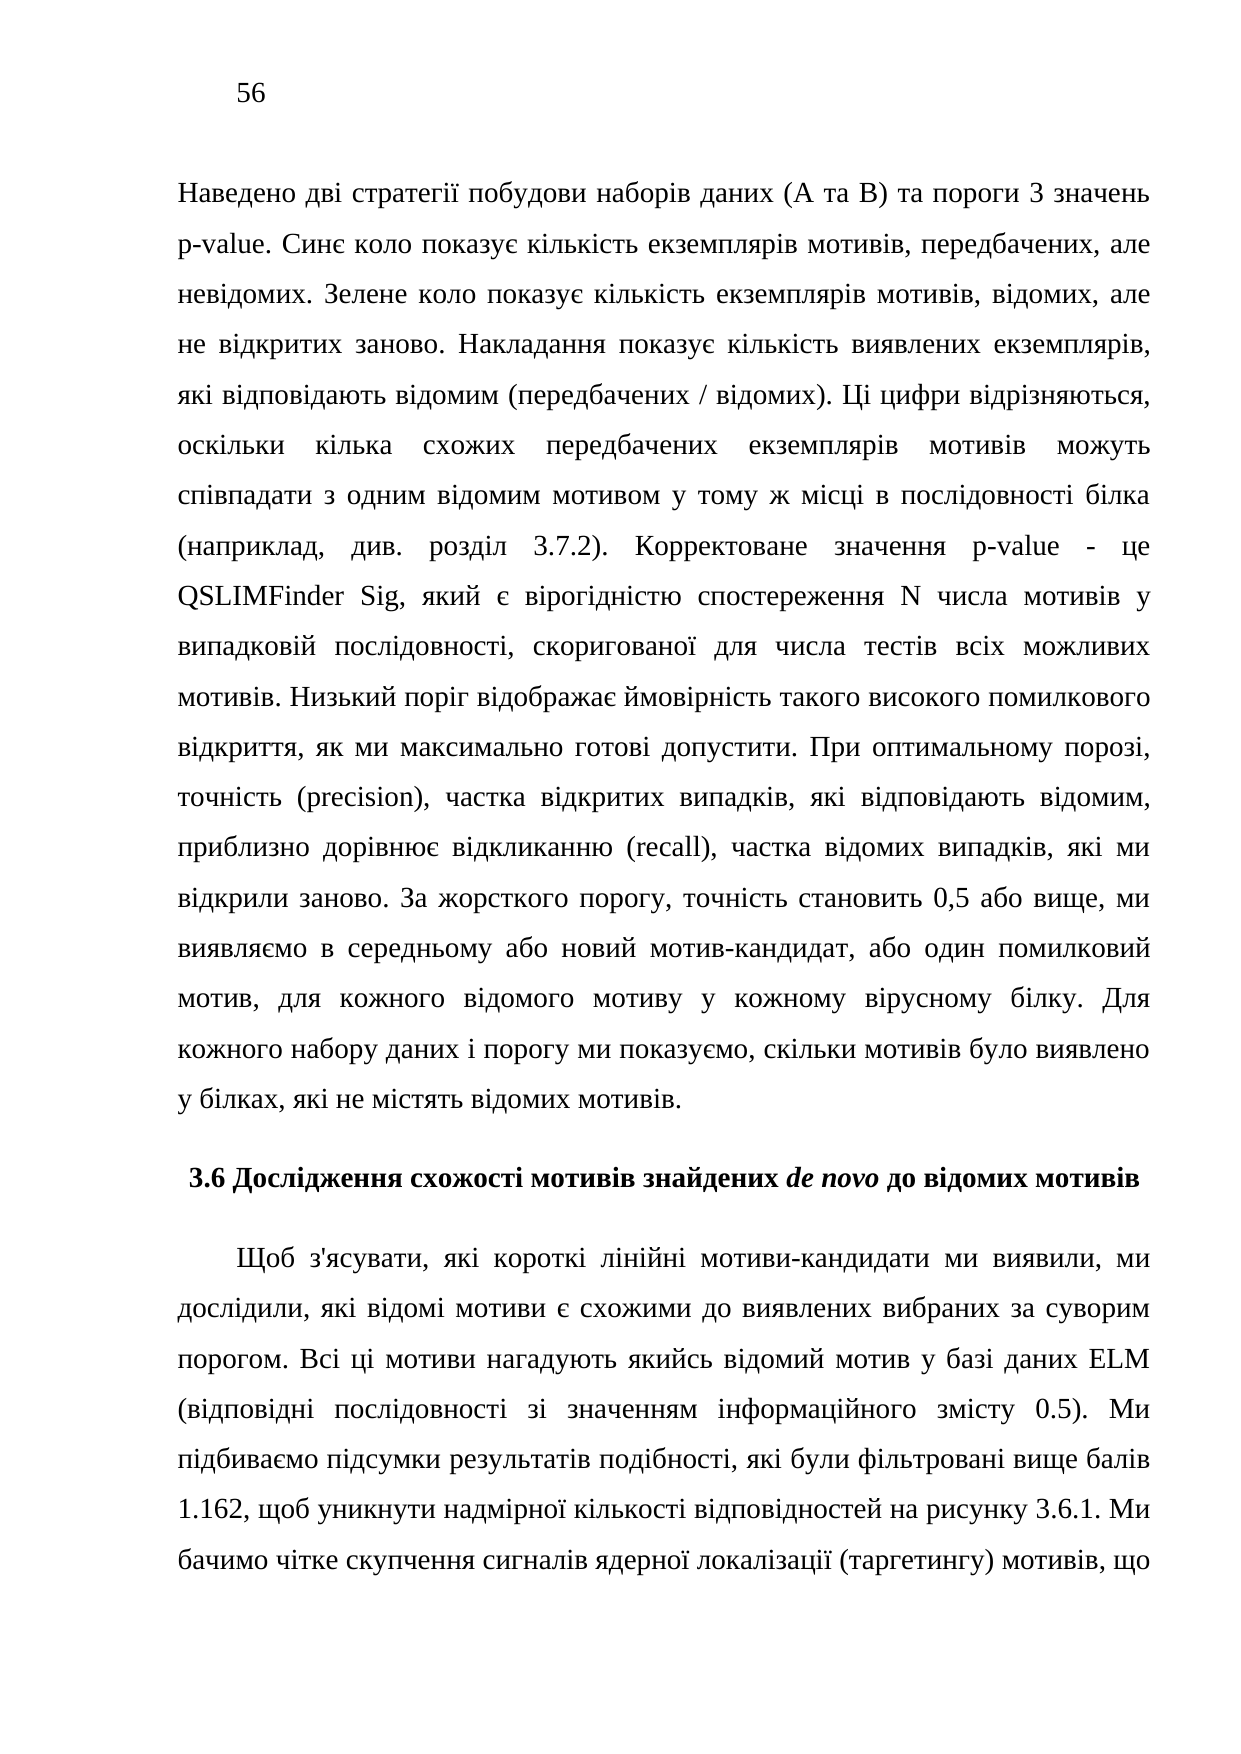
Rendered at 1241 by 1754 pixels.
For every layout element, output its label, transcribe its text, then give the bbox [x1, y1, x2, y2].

subtitle 3.6 Дослідження схожості мотивів знайдених de novo до відомих мотивів [177, 1161, 1152, 1194]
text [177, 1240, 1152, 1576]
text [177, 176, 1152, 1115]
